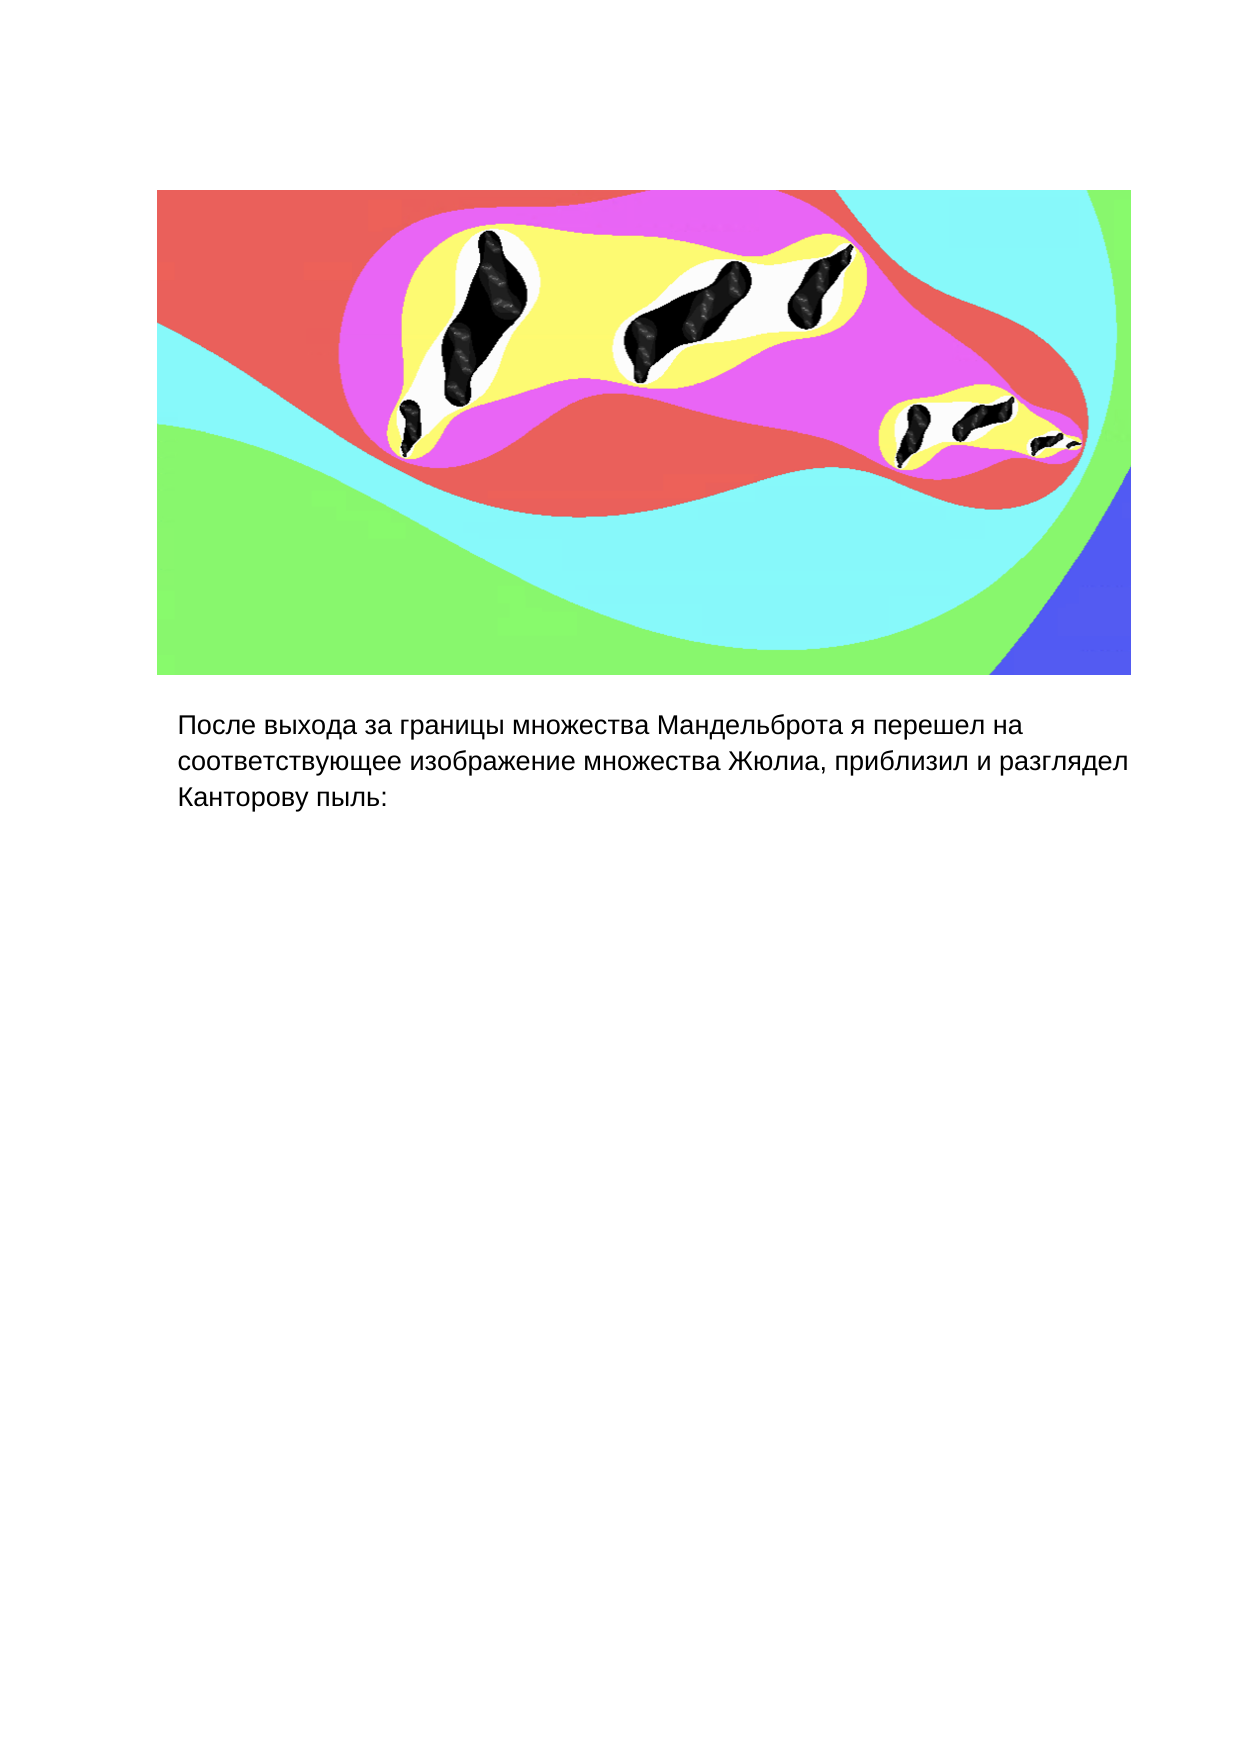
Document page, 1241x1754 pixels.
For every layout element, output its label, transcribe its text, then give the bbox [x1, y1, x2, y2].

picture [157, 190, 1131, 675]
